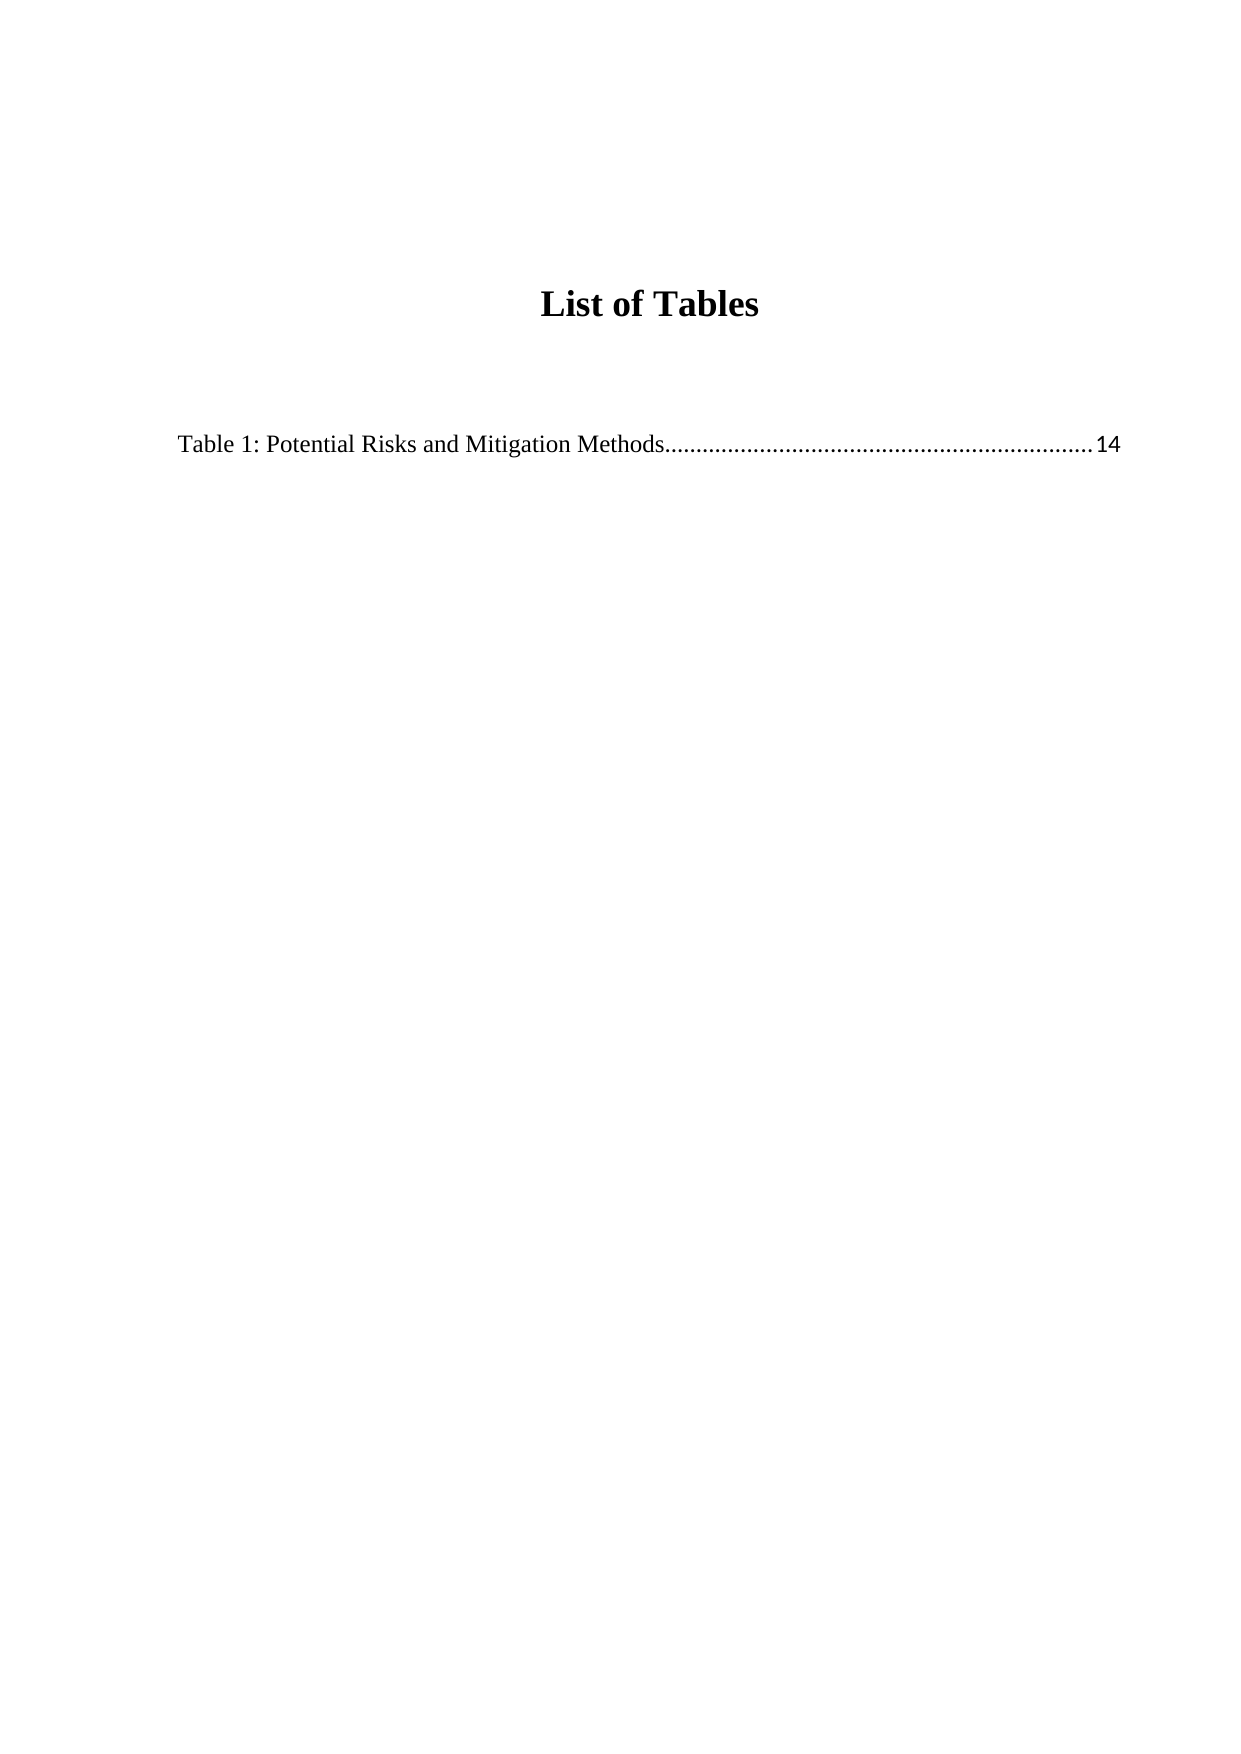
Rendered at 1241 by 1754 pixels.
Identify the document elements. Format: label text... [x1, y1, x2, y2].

text List of Tables [177, 281, 1122, 324]
